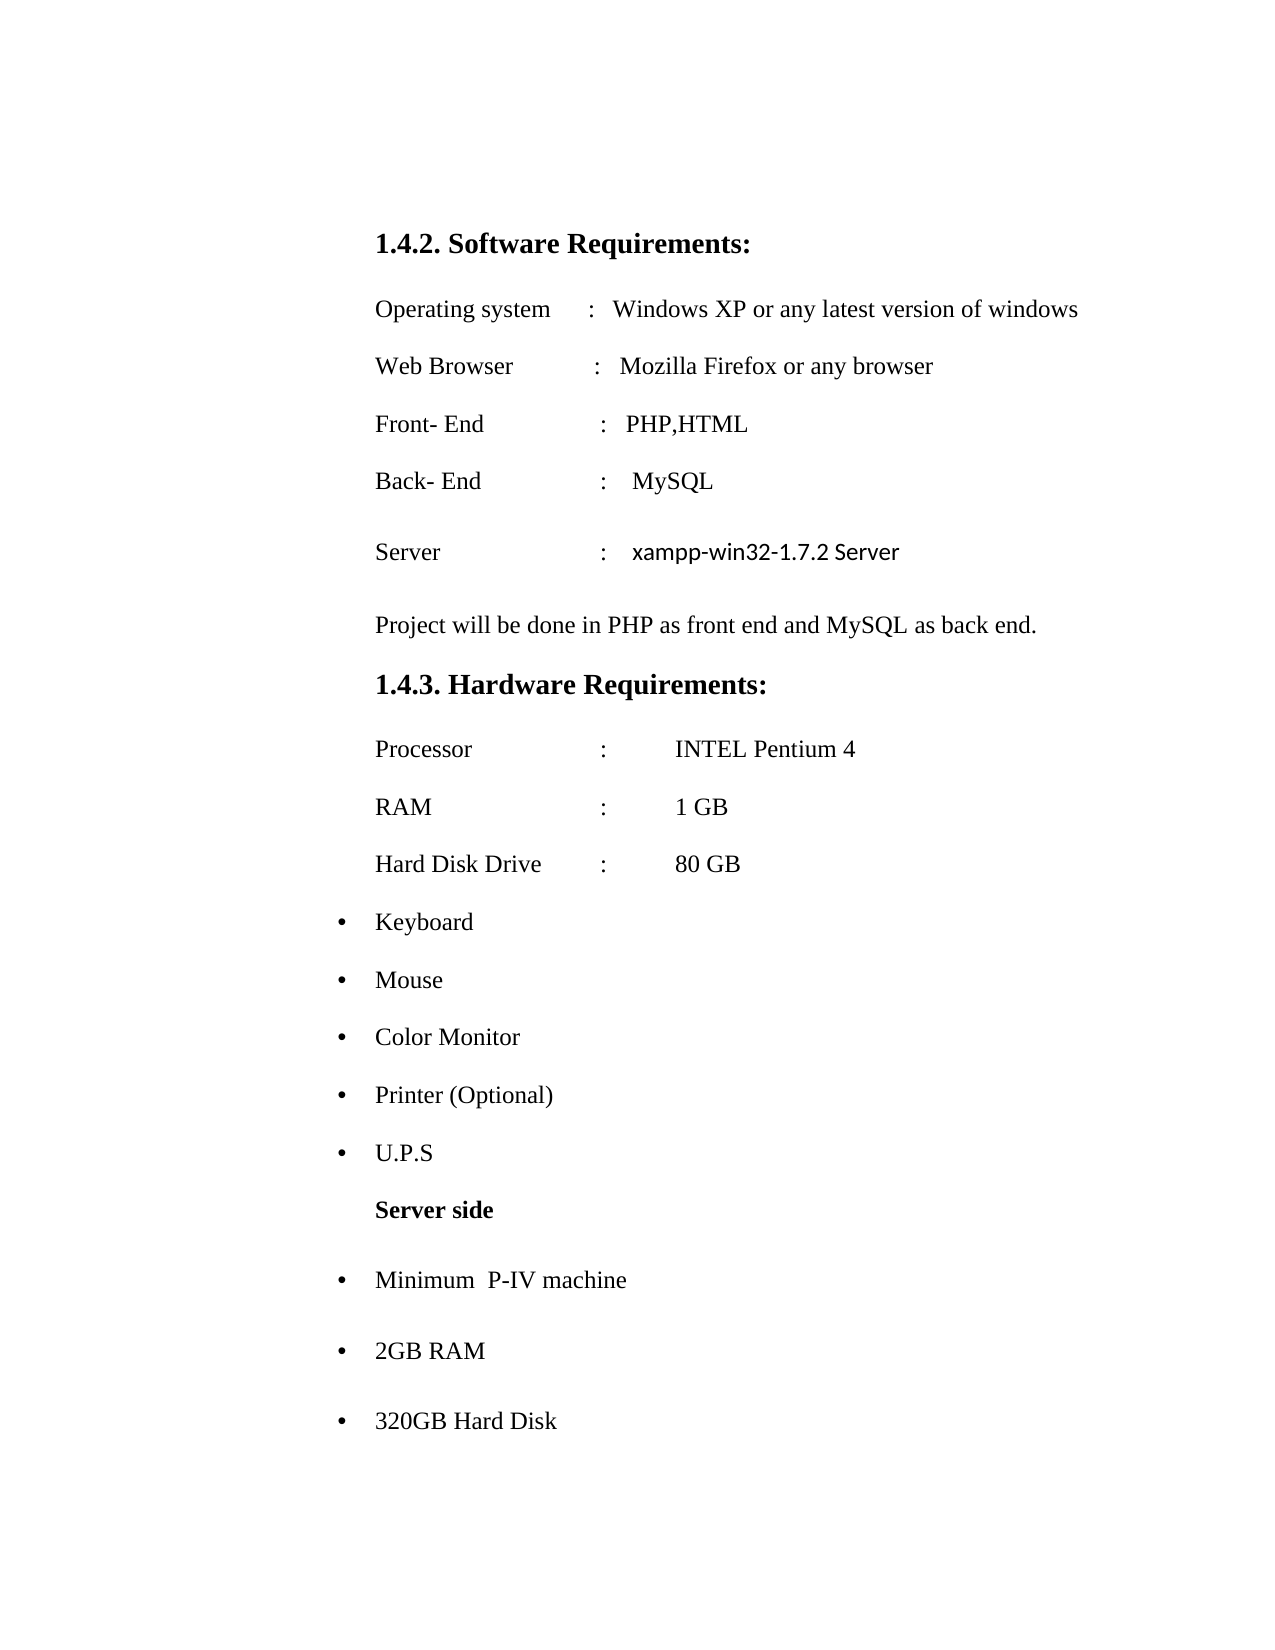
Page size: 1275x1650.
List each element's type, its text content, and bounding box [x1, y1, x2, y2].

text Back- End : MySQL [375, 466, 1125, 495]
text 1.4.3. Hardware Requirements: [375, 667, 1125, 701]
list Keyboard [337, 907, 1125, 936]
text Processor : INTEL Pentium 4 [375, 734, 1125, 763]
list Minimum P-IV machine [337, 1265, 1125, 1294]
text Hard Disk Drive : 80 GB [375, 849, 1125, 878]
text Project will be done in PHP as front end and MySQL as back end. [375, 610, 1125, 638]
text Front- End : PHP,HTML [375, 409, 1125, 437]
list Printer (Optional) [337, 1080, 1125, 1109]
list Color Monitor [337, 1022, 1125, 1051]
text Server : xampp-win32-1.7.2 Server [375, 536, 1125, 567]
text Operating system : Windows XP or any latest version of windows [375, 294, 1125, 322]
list 320GB Hard Disk [337, 1406, 1125, 1435]
list 2GB RAM [337, 1336, 1125, 1364]
text Web Browser : Mozilla Firefox or any browser [375, 351, 1125, 380]
text Server side [375, 1195, 1125, 1224]
text 1.4.2. Software Requirements: [375, 227, 1125, 260]
list U.P.S [337, 1138, 1125, 1167]
list Mouse [337, 964, 1125, 993]
text RAM : 1 GB [375, 792, 1125, 821]
